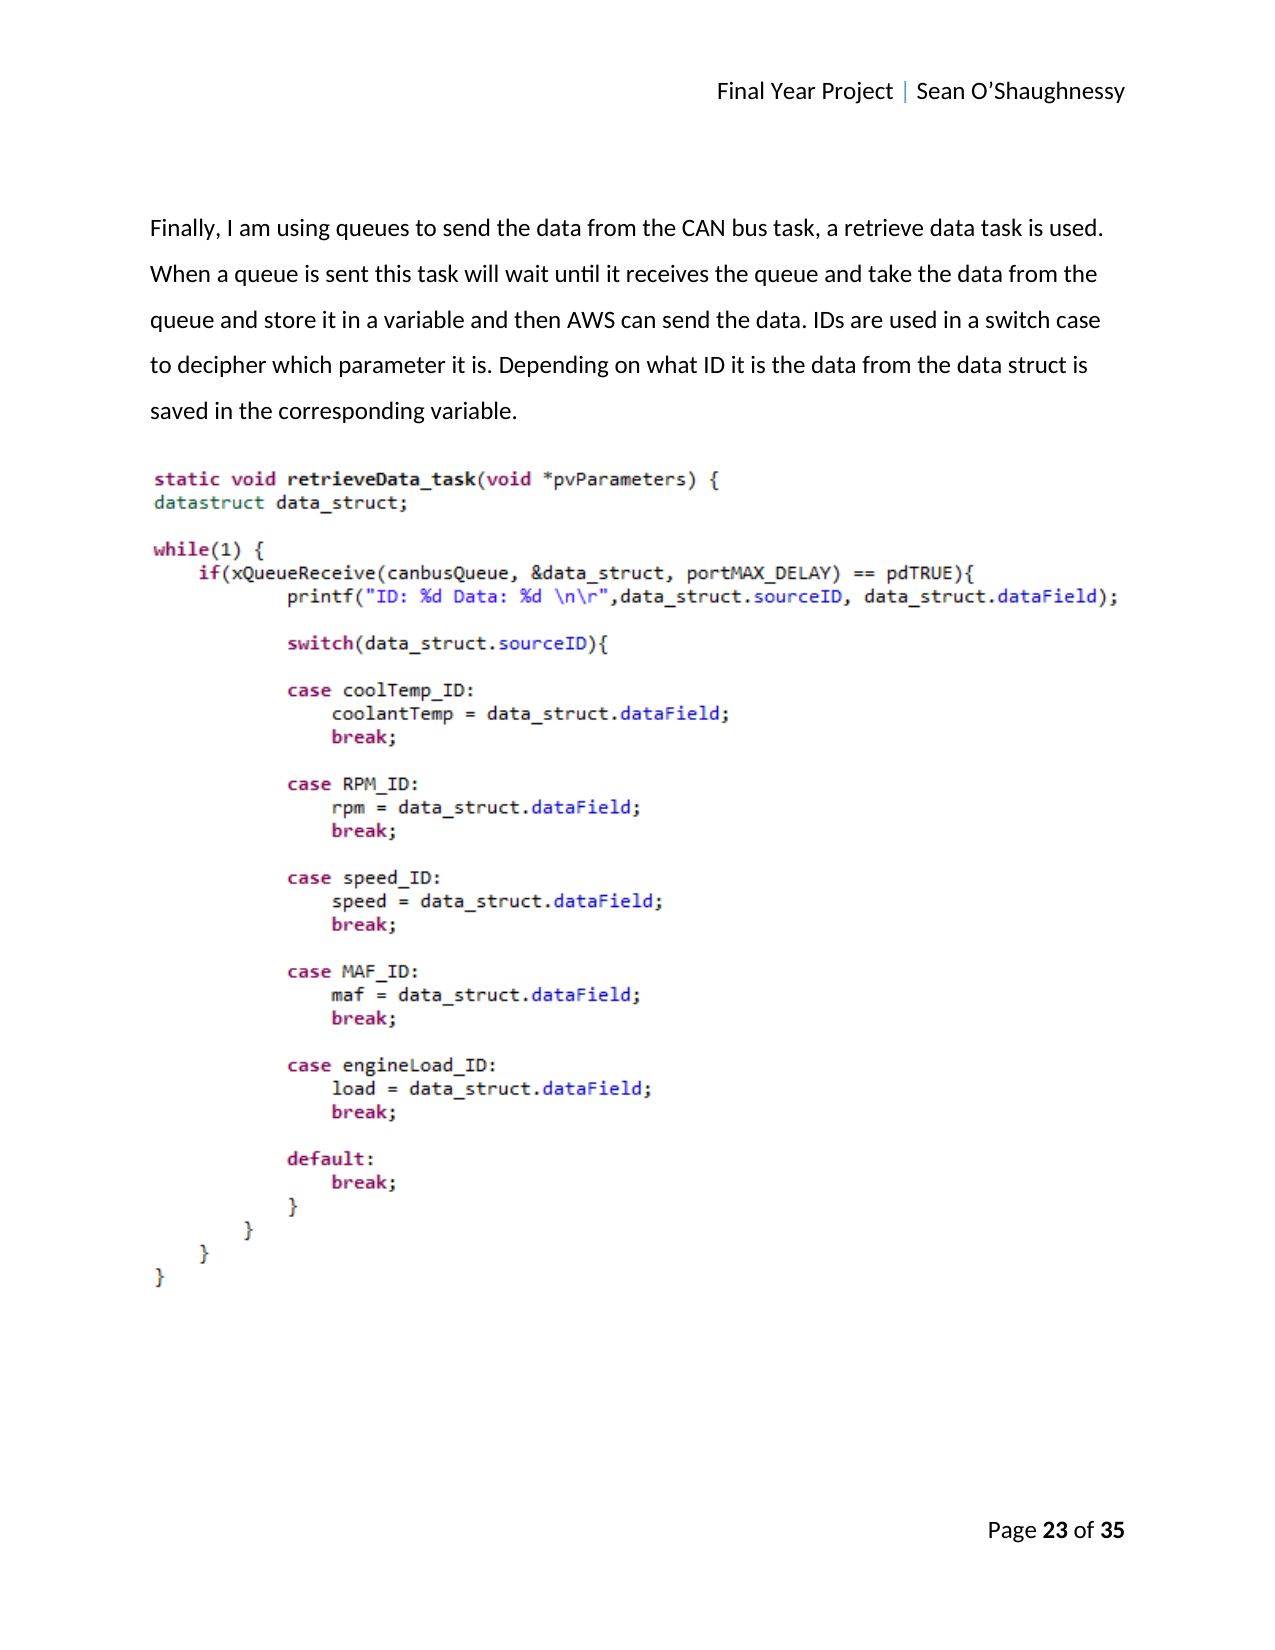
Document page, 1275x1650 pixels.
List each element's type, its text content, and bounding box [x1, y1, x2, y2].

picture [151, 470, 1125, 1292]
text Finally, I am using queues to send the data from the CAN bus task, a retrieve data task is used. When a queue is sent this task will wait until it receives the queue and take the data from the queue and store it in a variable and then AWS can send the data. IDs are used in a switch case to decipher which parameter it is. Depending on what ID it is the data from the data struct is saved in the corresponding variable. [150, 212, 1125, 426]
